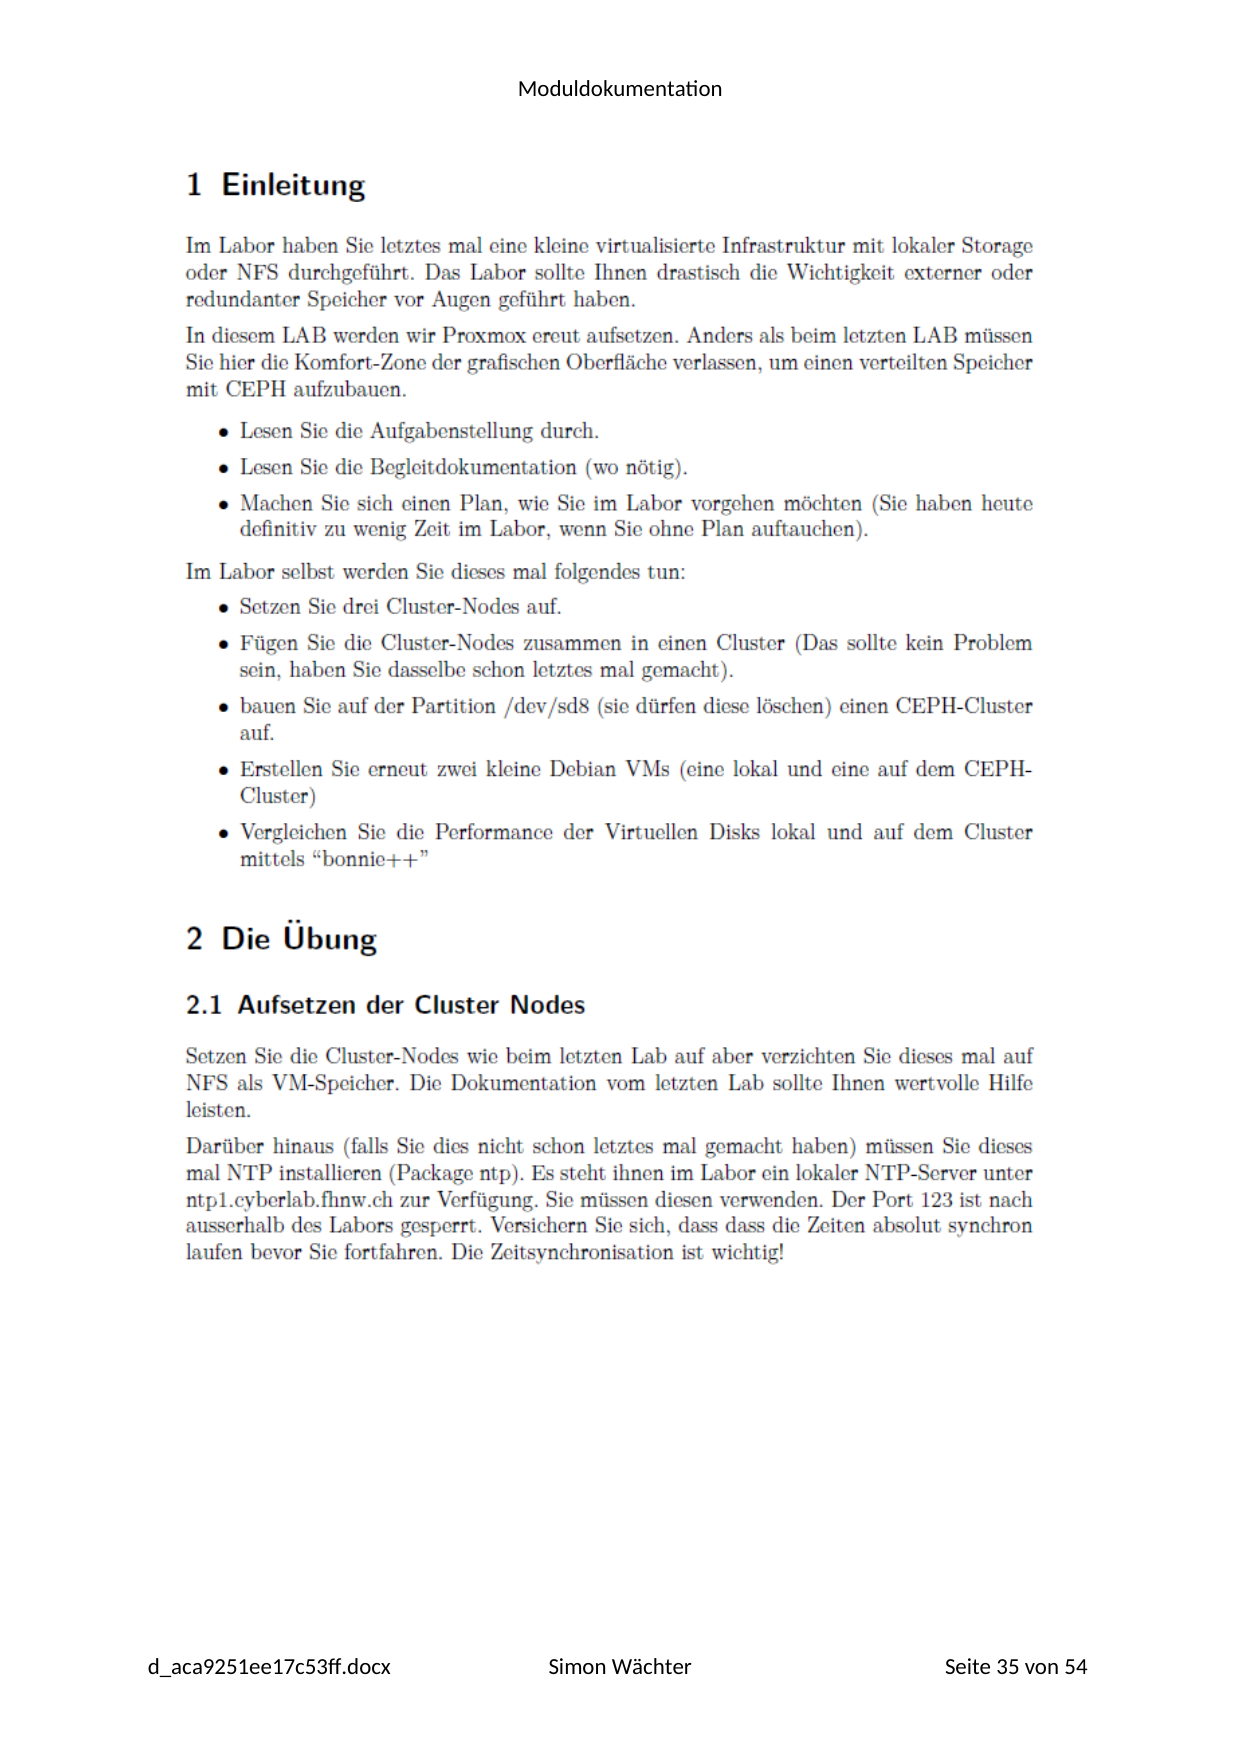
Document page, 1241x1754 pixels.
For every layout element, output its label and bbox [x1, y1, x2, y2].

picture [147, 147, 1093, 1289]
